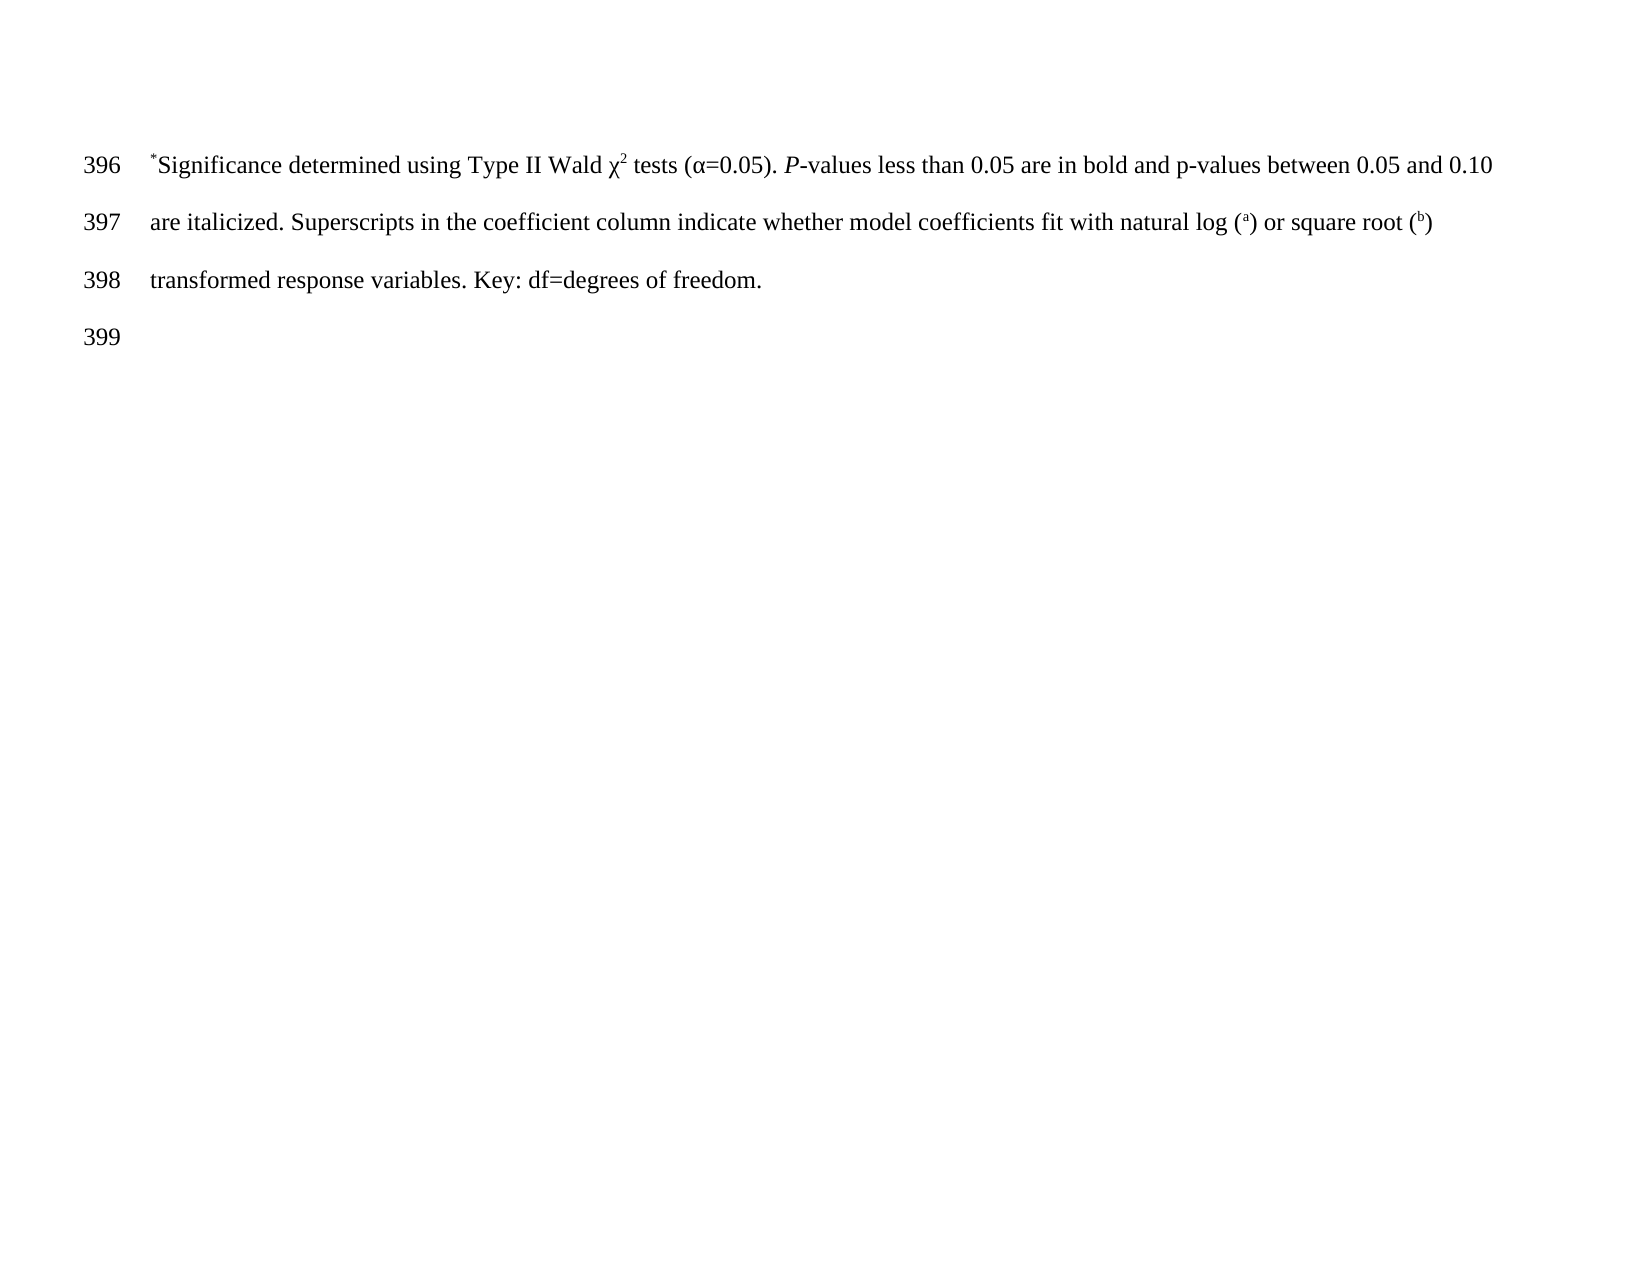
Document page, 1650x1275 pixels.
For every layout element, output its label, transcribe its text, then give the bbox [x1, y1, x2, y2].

text *Significance determined using Type II Wald χ2 tests (α=0.05). P-values less than 0.05 are in bold and p-values between 0.05 and 0.10 are italicized. Superscripts in the coefficient column indicate whether model coefficients fit with natural log (a) or square root (b) transformed response variables. Key: df=degrees of freedom. [150, 150, 1500, 294]
